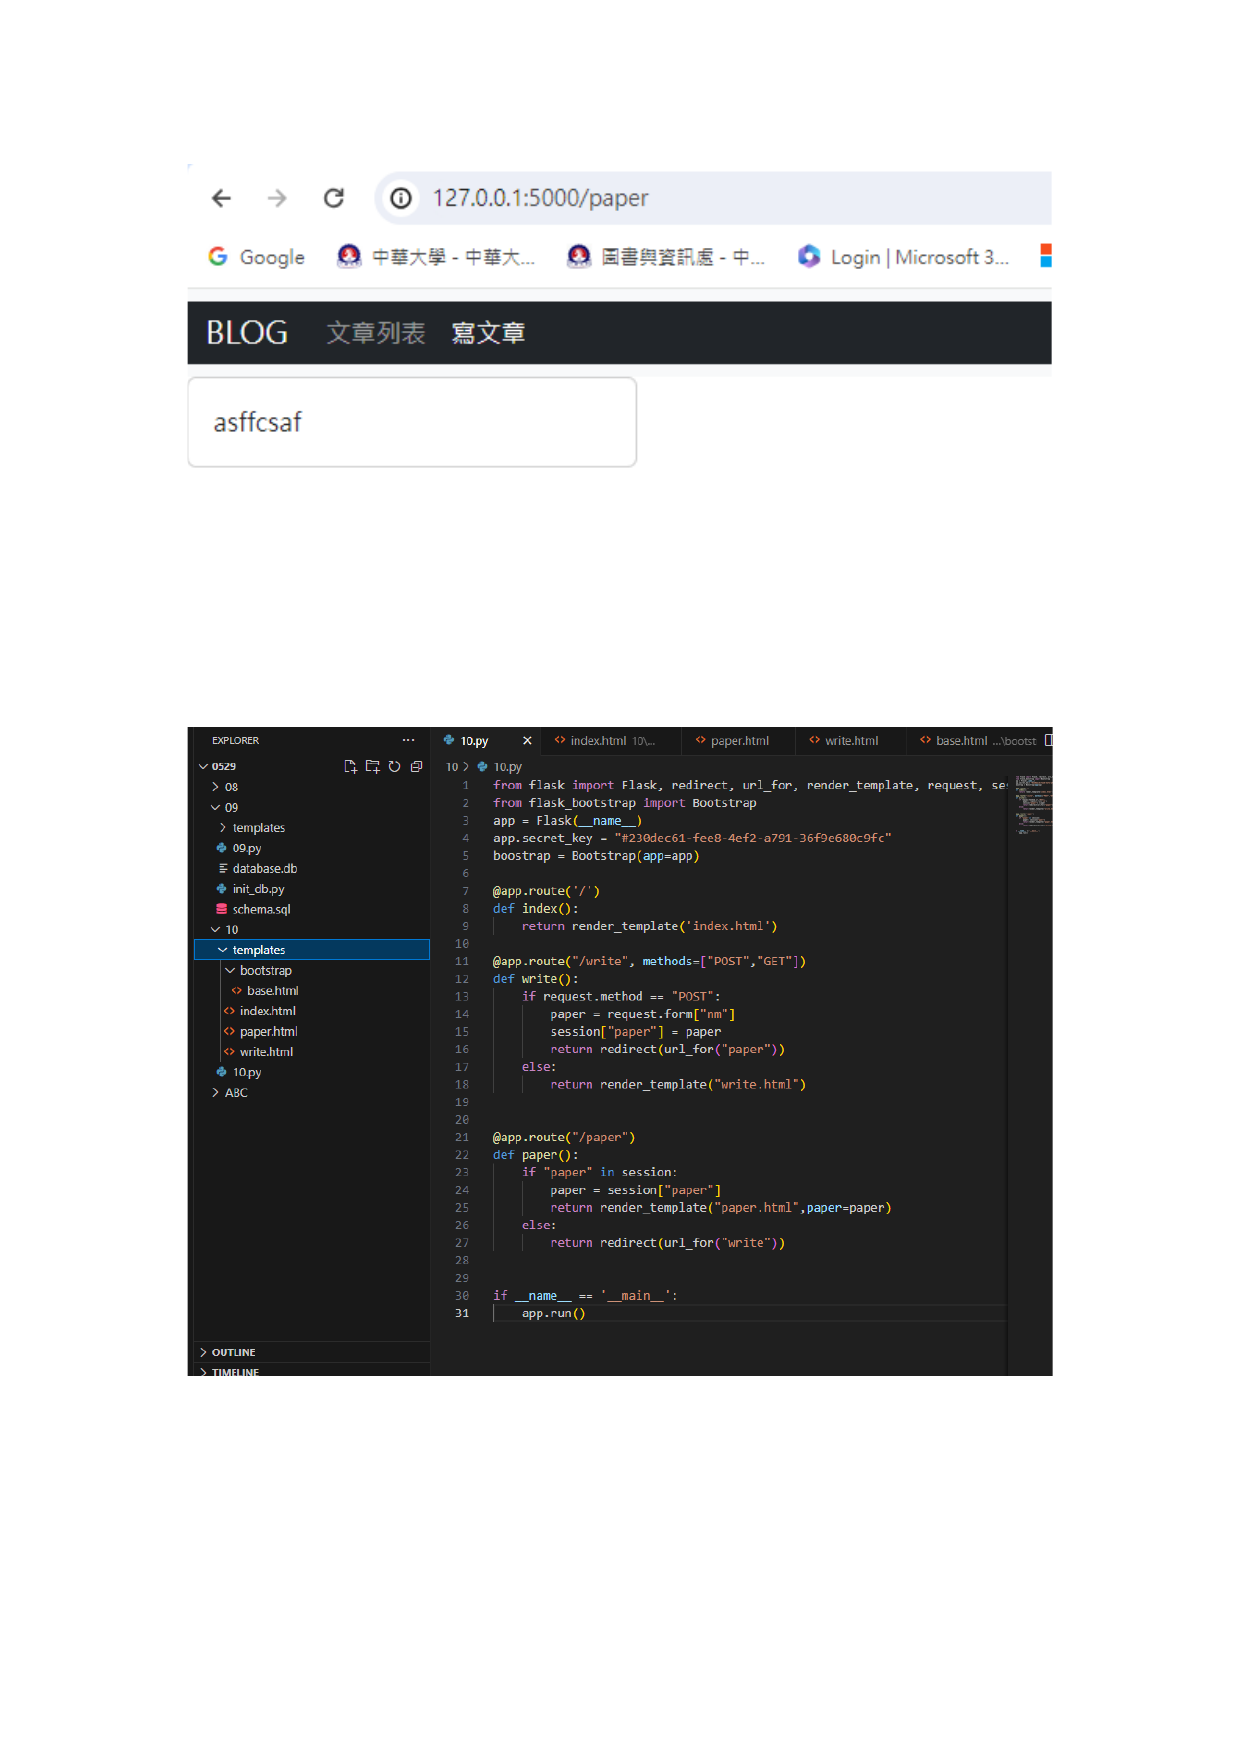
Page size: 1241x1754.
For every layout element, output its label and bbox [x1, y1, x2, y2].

picture [187, 164, 1052, 662]
picture [187, 727, 1053, 1376]
